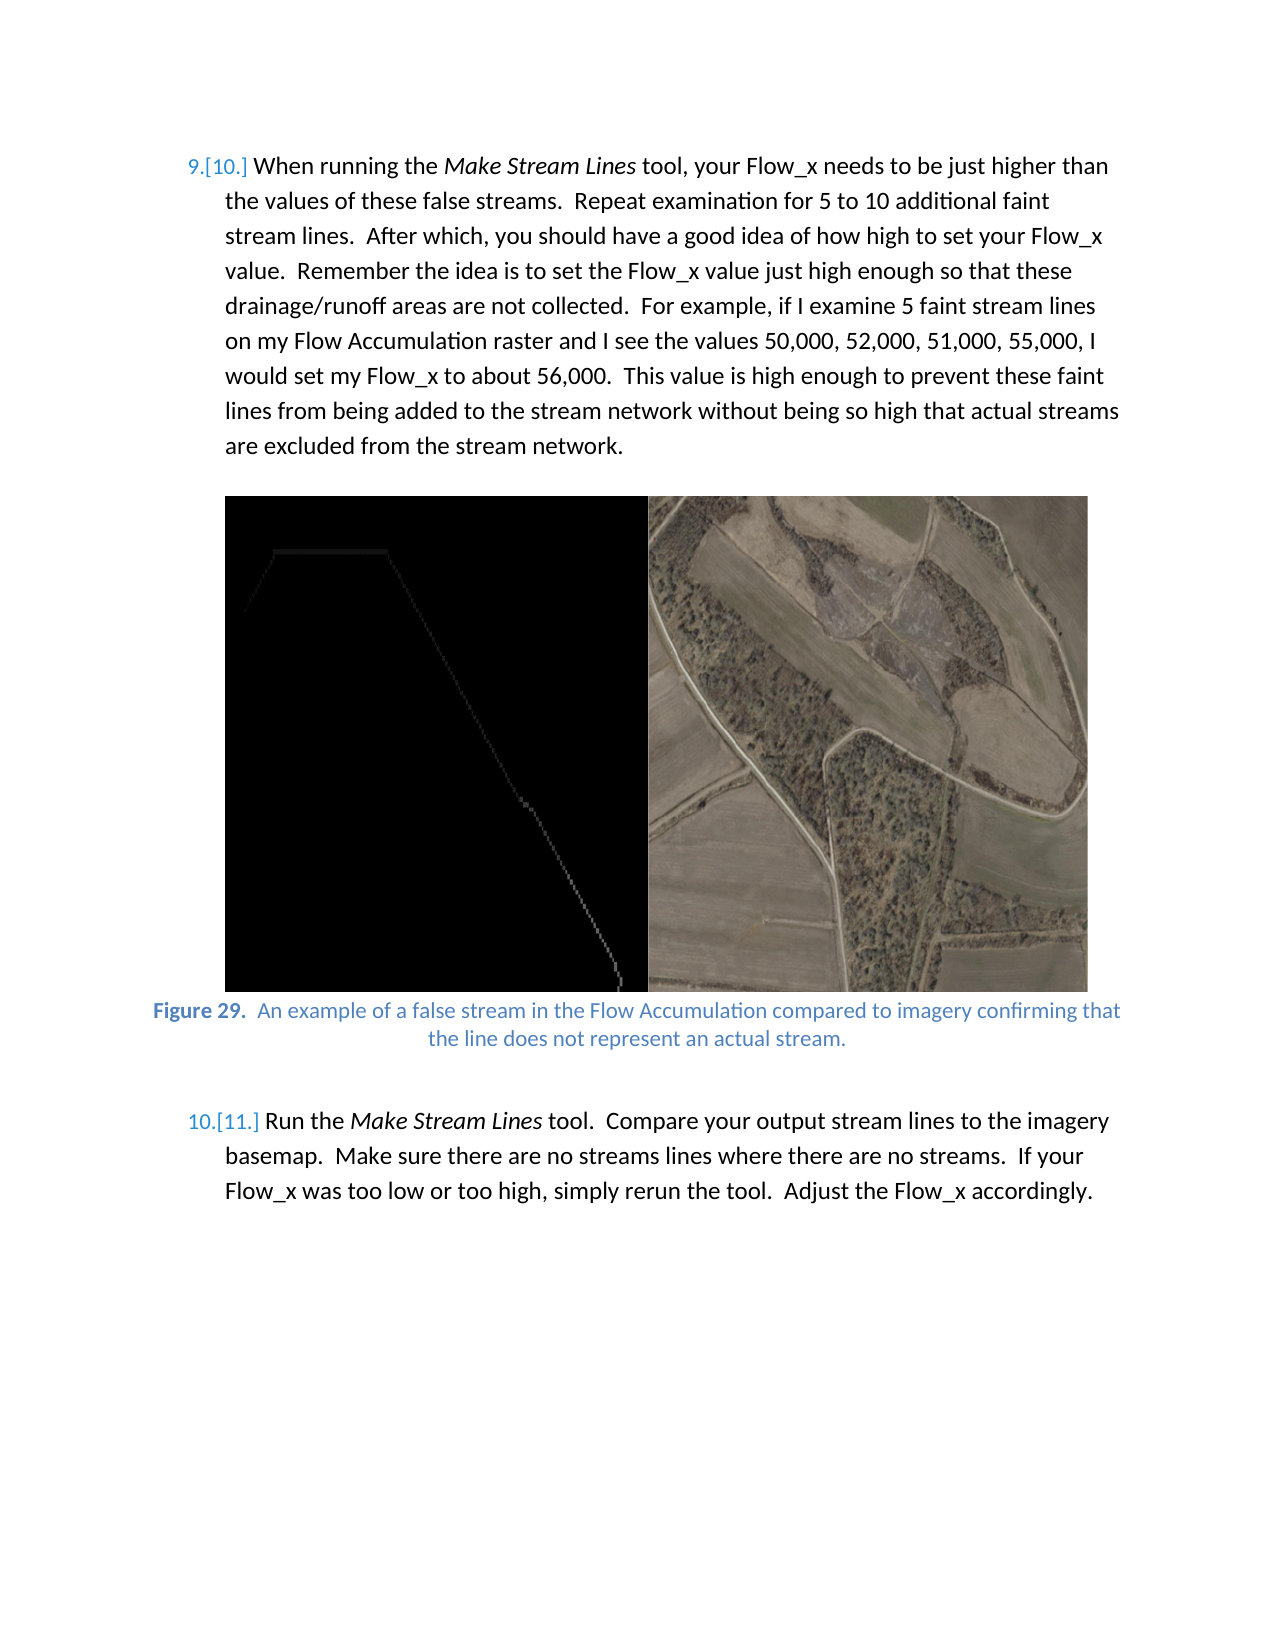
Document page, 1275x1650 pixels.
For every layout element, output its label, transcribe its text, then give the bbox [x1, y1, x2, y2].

list Run the Make Stream Lines tool. Compare your output stream lines to the imagery basemap. Make sure there are no streams lines where there are no streams. If your Flow_x was too low or too high, simply rerun the tool. Adjust the Flow_x accordingly. [187, 1105, 1125, 1206]
text Figure 29. An example of a false stream in the Flow Accumulation compared to imagery confirming that the line does not represent an actual stream. [150, 996, 1125, 1052]
list When running the Make Stream Lines tool, your Flow_x needs to be just higher than the values of these false streams. Repeat examination for 5 to 10 additional faint stream lines. After which, you should have a good idea of how high to set your Flow_x value. Remember the idea is to set the Flow_x value just high enough so that these drainage/runoff areas are not collected. For example, if I examine 5 faint stream lines on my Flow Accumulation raster and I see the values 50,000, 52,000, 51,000, 55,000, I would set my Flow_x to about 56,000. This value is high enough to prevent these faint lines from being added to the stream network without being so high that actual streams are excluded from the stream network. [187, 150, 1125, 493]
picture [225, 496, 1088, 992]
